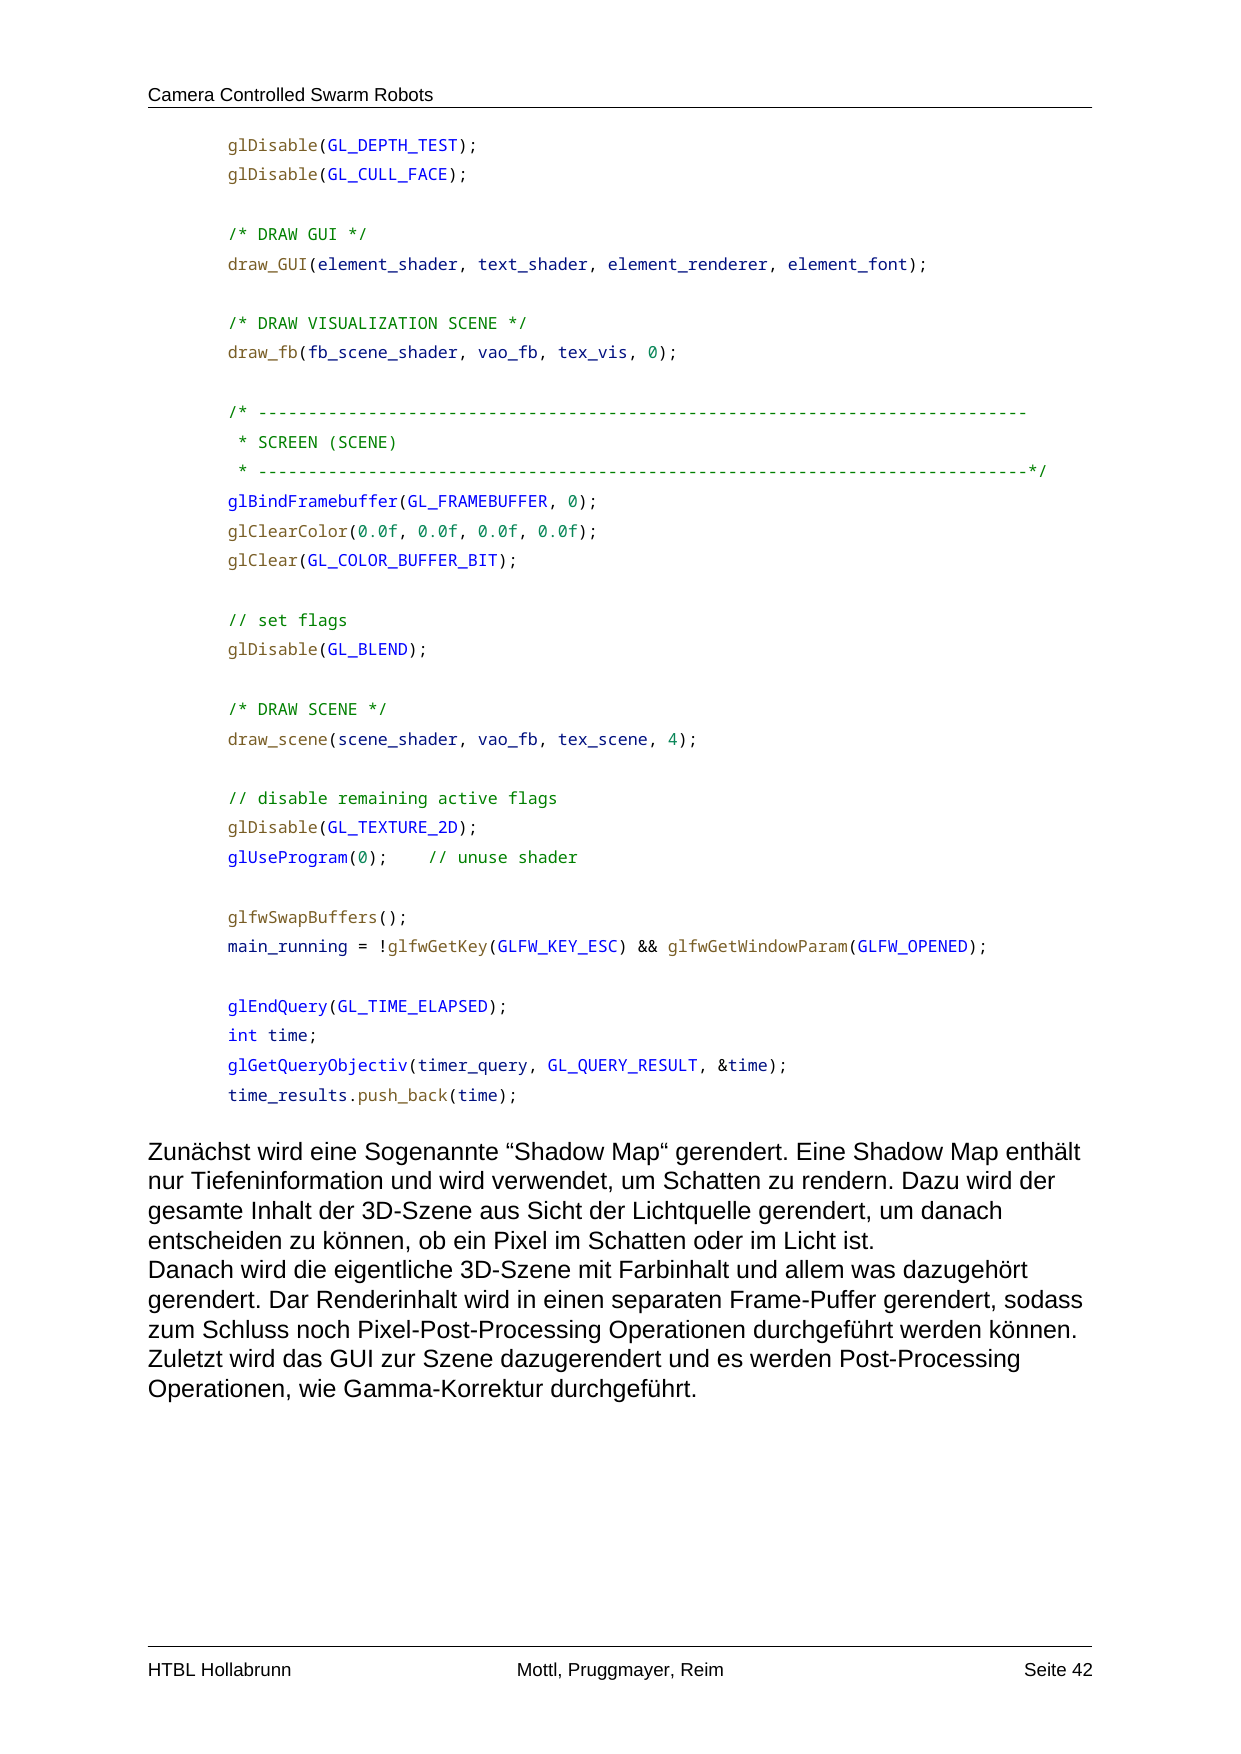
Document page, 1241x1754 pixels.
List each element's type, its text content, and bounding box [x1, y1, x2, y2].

text glDisable(GL_CULL_FACE); [148, 156, 1092, 186]
text Danach wird die eigentliche 3D-Szene mit Farbinhalt und allem was dazugehört gerendert. Dar Renderinhalt wird in einen separaten Frame-Puffer gerendert, sodass zum Schluss noch Pixel-Post-Processing Operationen durchgeführt werden können. [148, 1254, 1092, 1343]
text glBindFramebuffer(GL_FRAMEBUFFER, 0); [148, 483, 1092, 512]
text glClear(GL_COLOR_BUFFER_BIT); [148, 542, 1092, 572]
text glEndQuery(GL_TIME_ELAPSED); [148, 987, 1092, 1017]
text glClearColor(0.0f, 0.0f, 0.0f, 0.0f); [148, 512, 1092, 542]
text glUseProgram(0); // unuse shader [148, 839, 1092, 868]
text * SCREEN (SCENE) [148, 423, 1092, 453]
text main_running = !glfwGetKey(GLFW_KEY_ESC) && glfwGetWindowParam(GLFW_OPENED); [148, 928, 1092, 958]
text Zuletzt wird das GUI zur Szene dazugerendert und es werden Post-Processing Operationen, wie Gamma-Korrektur durchgeführt. [148, 1343, 1092, 1403]
text time_results.push_back(time); [148, 1076, 1092, 1106]
text draw_fb(fb_scene_shader, vao_fb, tex_vis, 0); [148, 334, 1092, 364]
text /* ----------------------------------------------------------------------------- [148, 393, 1092, 423]
text /* DRAW SCENE */ [148, 690, 1092, 720]
text int time; [148, 1017, 1092, 1047]
text Zunächst wird eine Sogenannte “Shadow Map“ gerendert. Eine Shadow Map enthält nur Tiefeninformation und wird verwendet, um Schatten zu rendern. Dazu wird der gesamte Inhalt der 3D-Szene aus Sicht der Lichtquelle gerendert, um danach entscheiden zu können, ob ein Pixel im Schatten oder im Licht ist. [148, 1136, 1092, 1254]
text // set flags [148, 601, 1092, 631]
text glDisable(GL_TEXTURE_2D); [148, 809, 1092, 839]
text /* DRAW GUI */ [148, 215, 1092, 245]
text /* DRAW VISUALIZATION SCENE */ [148, 304, 1092, 334]
text draw_scene(scene_shader, vao_fb, tex_scene, 4); [148, 720, 1092, 750]
text // disable remaining active flags [148, 779, 1092, 809]
text glDisable(GL_BLEND); [148, 631, 1092, 661]
text draw_GUI(element_shader, text_shader, element_renderer, element_font); [148, 245, 1092, 275]
text glGetQueryObjectiv(timer_query, GL_QUERY_RESULT, &time); [148, 1047, 1092, 1076]
text glfwSwapBuffers(); [148, 898, 1092, 928]
text * -----------------------------------------------------------------------------*/ [148, 453, 1092, 483]
text glDisable(GL_DEPTH_TEST); [148, 126, 1092, 156]
